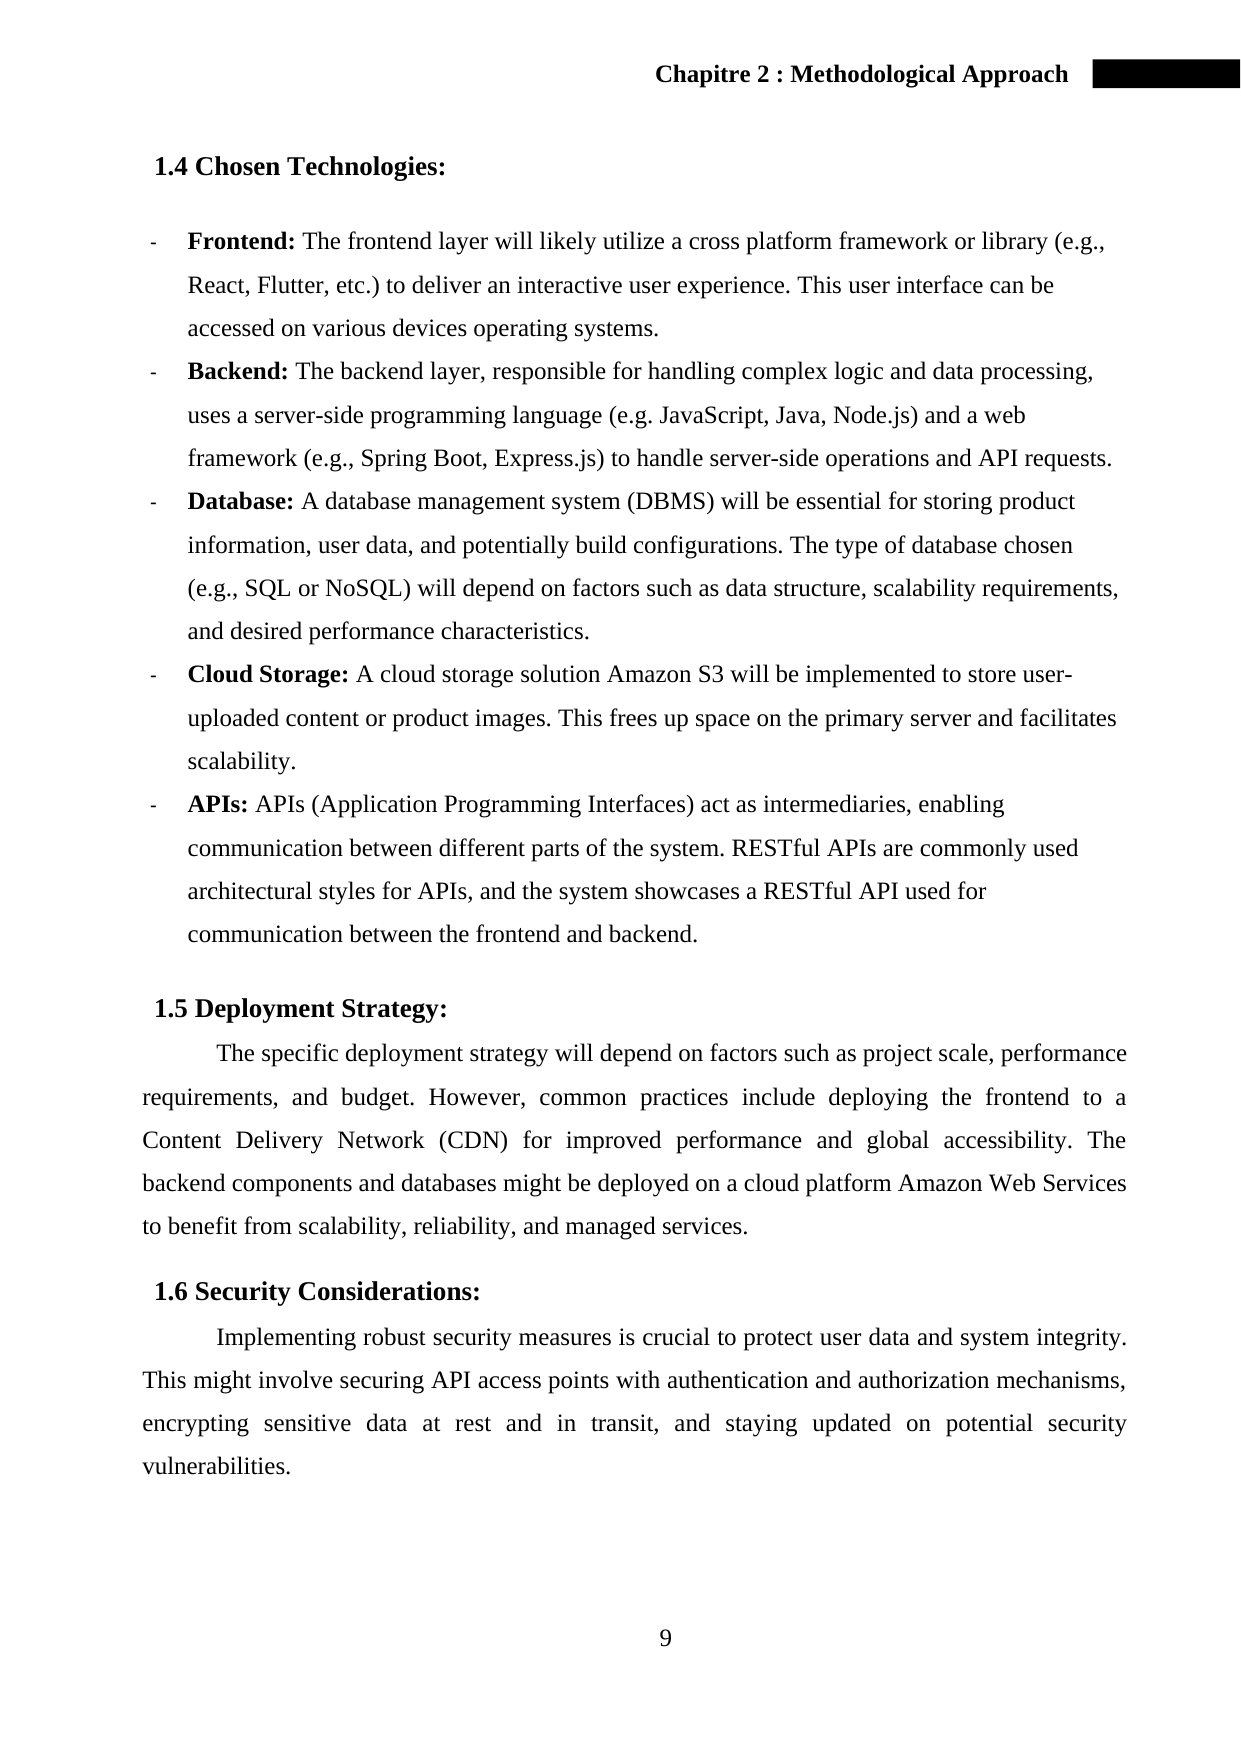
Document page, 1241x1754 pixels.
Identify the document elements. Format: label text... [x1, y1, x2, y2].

list Cloud Storage: A cloud storage solution Amazon S3 will be implemented to store user-uploaded content or product images. This frees up space on the primary server and facilitates scalability. [150, 659, 1128, 775]
subtitle Deployment Strategy: [154, 992, 1128, 1023]
list APIs: APIs (Application Programming Interfaces) act as intermediaries, enabling communication between different parts of the system. RESTful APIs are commonly used architectural styles for APIs, and the system showcases a RESTful API used for communication between the frontend and backend. [150, 789, 1128, 948]
subtitle Security Considerations: [154, 1275, 1128, 1306]
subtitle Chosen Technologies: [154, 150, 1128, 181]
text Implementing robust security measures is crucial to protect user data and system integrity. This might involve securing API access points with authentication and authorization mechanisms, encrypting sensitive data at rest and in transit, and staying updated on potential security vulnerabilities. [142, 1322, 1128, 1480]
text The specific deployment strategy will depend on factors such as project scale, performance requirements, and budget. However, common practices include deploying the frontend to a Content Delivery Network (CDN) for improved performance and global accessibility. The backend components and databases might be deployed on a cloud platform Amazon Web Services to benefit from scalability, reliability, and managed services. [142, 1038, 1128, 1240]
list Backend: The backend layer, responsible for handling complex logic and data processing, uses a server-side programming language (e.g. JavaScript, Java, Node.js) and a web framework (e.g., Spring Boot, Express.js) to handle server-side operations and API requests. [150, 356, 1128, 472]
list Frontend: The frontend layer will likely utilize a cross platform framework or library (e.g., React, Flutter, etc.) to deliver an interactive user experience. This user interface can be accessed on various devices operating systems. [150, 226, 1128, 342]
list Database: A database management system (DBMS) will be essential for storing product information, user data, and potentially build configurations. The type of database chosen (e.g., SQL or NoSQL) will depend on factors such as data structure, scalability requirements, and desired performance characteristics. [150, 486, 1128, 645]
